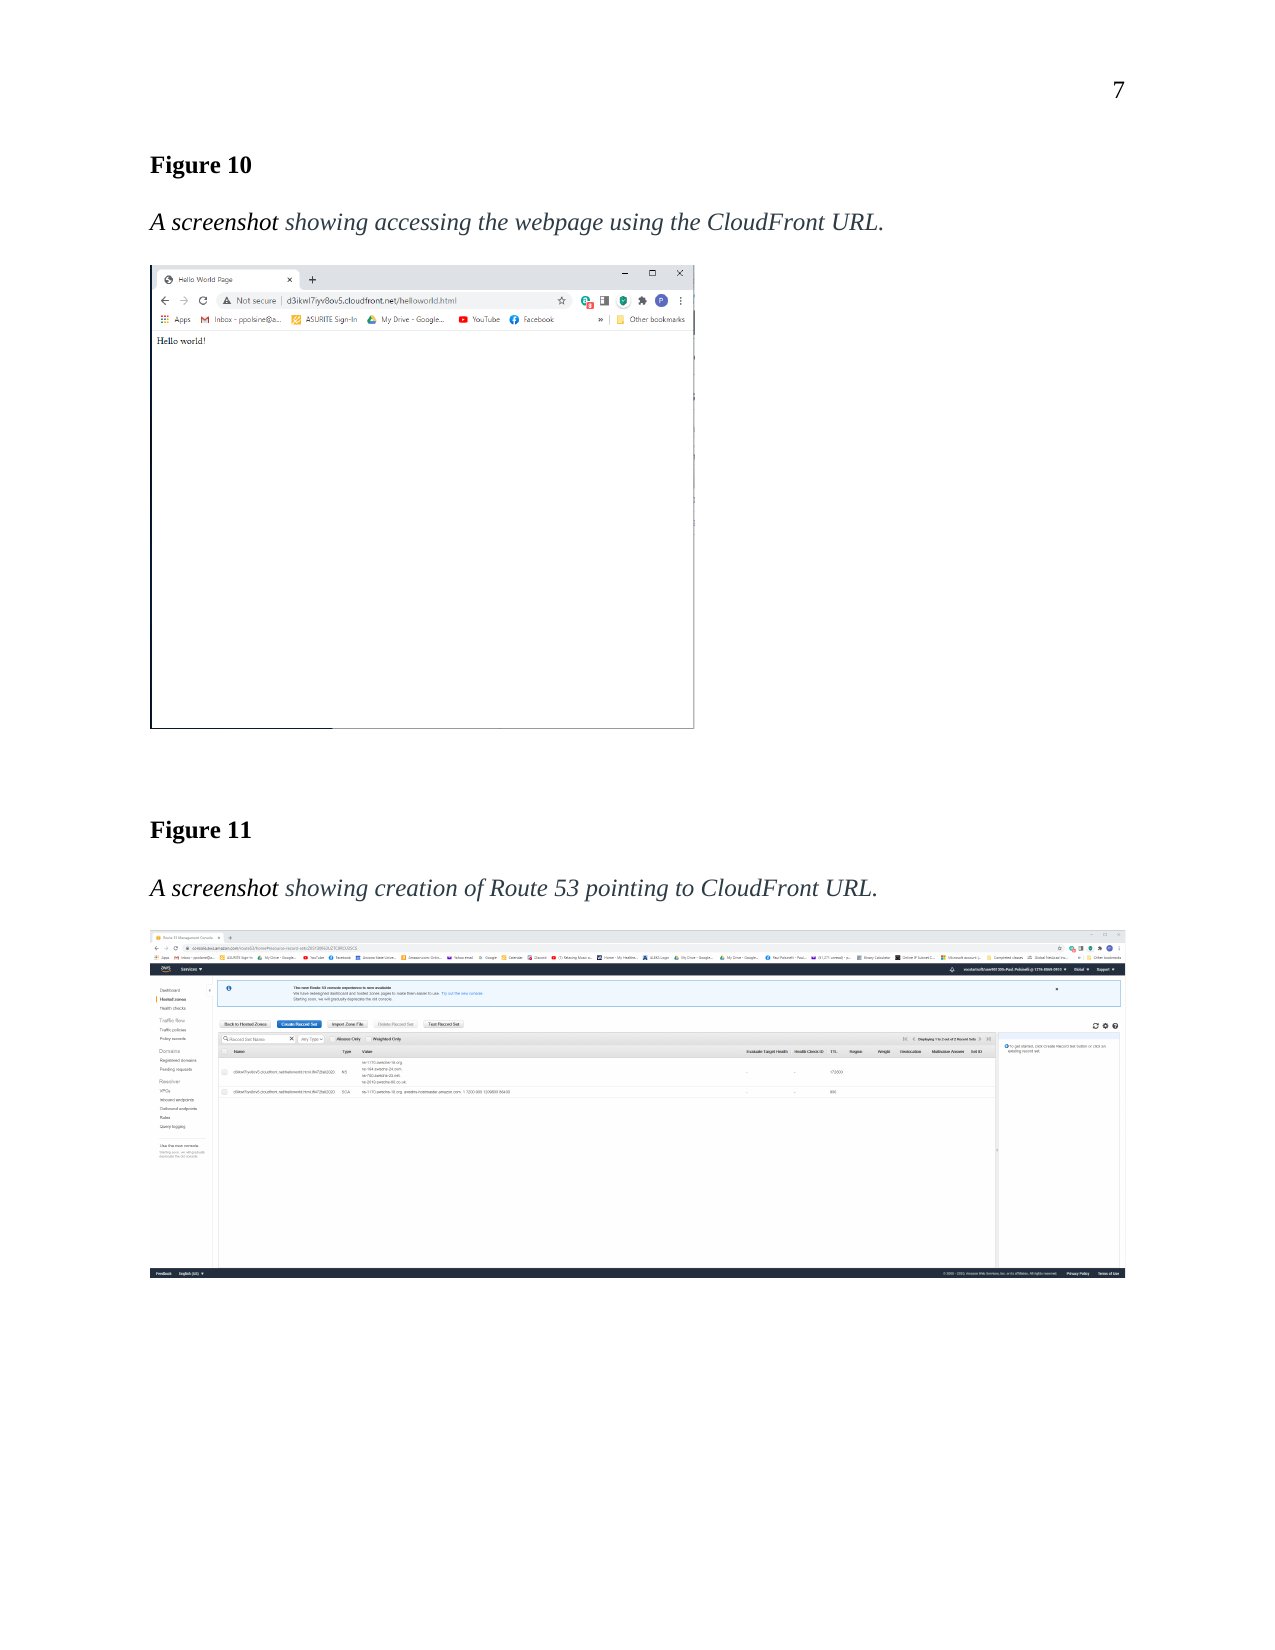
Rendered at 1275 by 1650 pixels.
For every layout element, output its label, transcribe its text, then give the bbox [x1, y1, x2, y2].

text Figure 10 [150, 150, 1125, 179]
picture [150, 930, 1125, 1278]
text A screenshot showing creation of Route 53 pointing to CloudFront URL. [150, 873, 1125, 901]
text A screenshot showing accessing the webpage using the CloudFront URL. [150, 207, 1125, 236]
picture [150, 265, 695, 729]
text Figure 11 [150, 815, 1125, 844]
